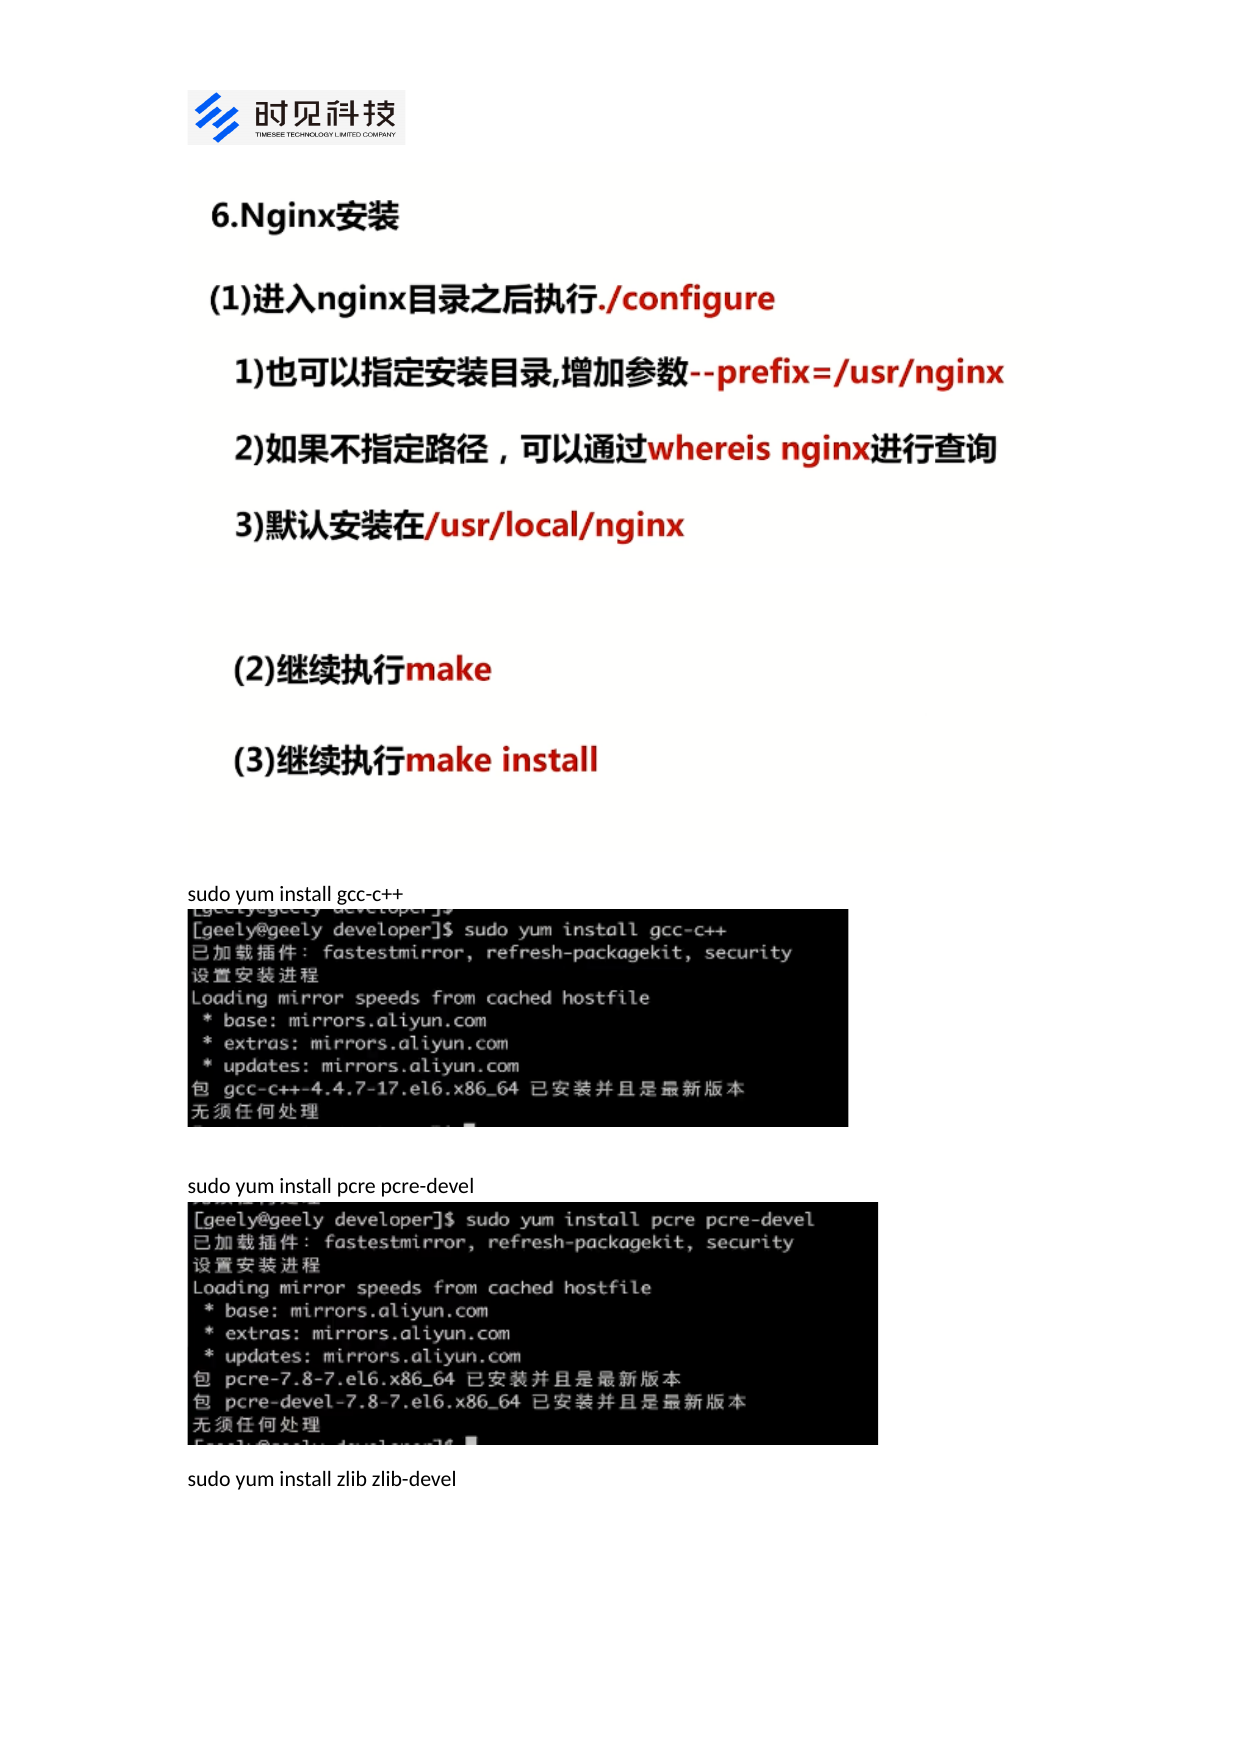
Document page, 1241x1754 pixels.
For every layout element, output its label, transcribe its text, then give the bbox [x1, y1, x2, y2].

text sudo yum install gcc-c++ [187, 877, 1053, 909]
picture [187, 909, 849, 1127]
picture [187, 162, 1053, 568]
picture [187, 1202, 879, 1445]
text sudo yum install pcre pcre-devel [187, 1169, 1053, 1202]
text sudo yum install zlib zlib-devel [187, 1462, 1053, 1494]
picture [187, 90, 406, 145]
picture [187, 584, 1053, 852]
